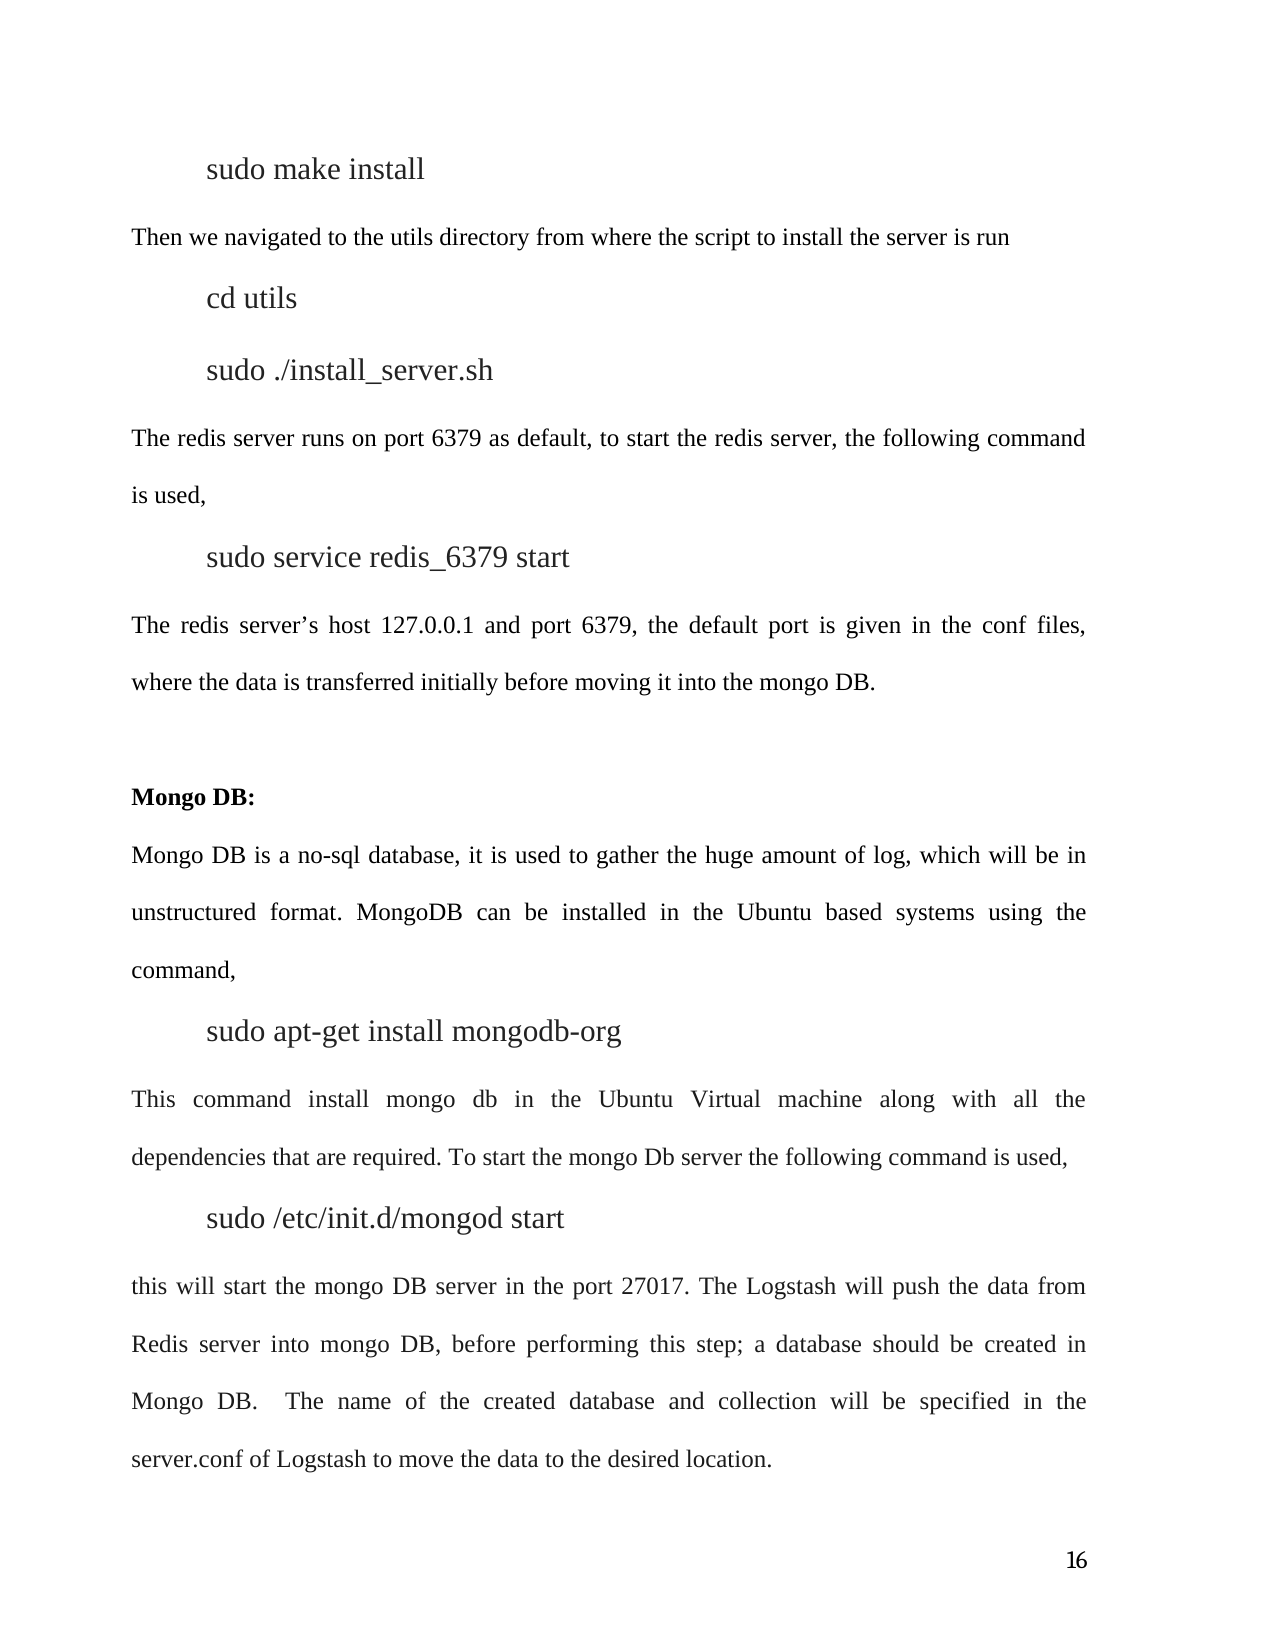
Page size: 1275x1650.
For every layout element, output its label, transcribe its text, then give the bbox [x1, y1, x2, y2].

text sudo /etc/init.d/mongod start [131, 1199, 1087, 1235]
text sudo service redis_6379 start [131, 538, 1087, 574]
text sudo apt-get install mongodb-org [131, 1012, 1087, 1048]
text cd utils [131, 279, 1087, 315]
text This command install mongo db in the Ubuntu Virtual machine along with all the dependencies that are required. To start the mongo Db server the following command is used, [131, 1084, 1087, 1171]
text The redis server runs on port 6379 as default, to start the redis server, the following command is used, [131, 423, 1087, 509]
text sudo ./install_server.sh [131, 351, 1087, 387]
text this will start the mongo DB server in the port 27017. The Logstash will push the data from Redis server into mongo DB, before performing this step; a database should be created in Mongo DB. The name of the created database and collection will be specified in the server.conf of Logstash to move the data to the desired location. [131, 1271, 1087, 1472]
text Mongo DB: [131, 782, 1087, 811]
text Then we navigated to the utils directory from where the script to install the server is run [131, 222, 1087, 251]
text sudo make install [131, 150, 1087, 186]
text Mongo DB is a no-sql database, it is used to gather the huge amount of log, which will be in unstructured format. MongoDB can be installed in the Ubuntu based systems using the command, [131, 840, 1087, 984]
text The redis server’s host 127.0.0.1 and port 6379, the default port is given in the conf files, where the data is transferred initially before moving it into the mongo DB. [131, 610, 1087, 696]
